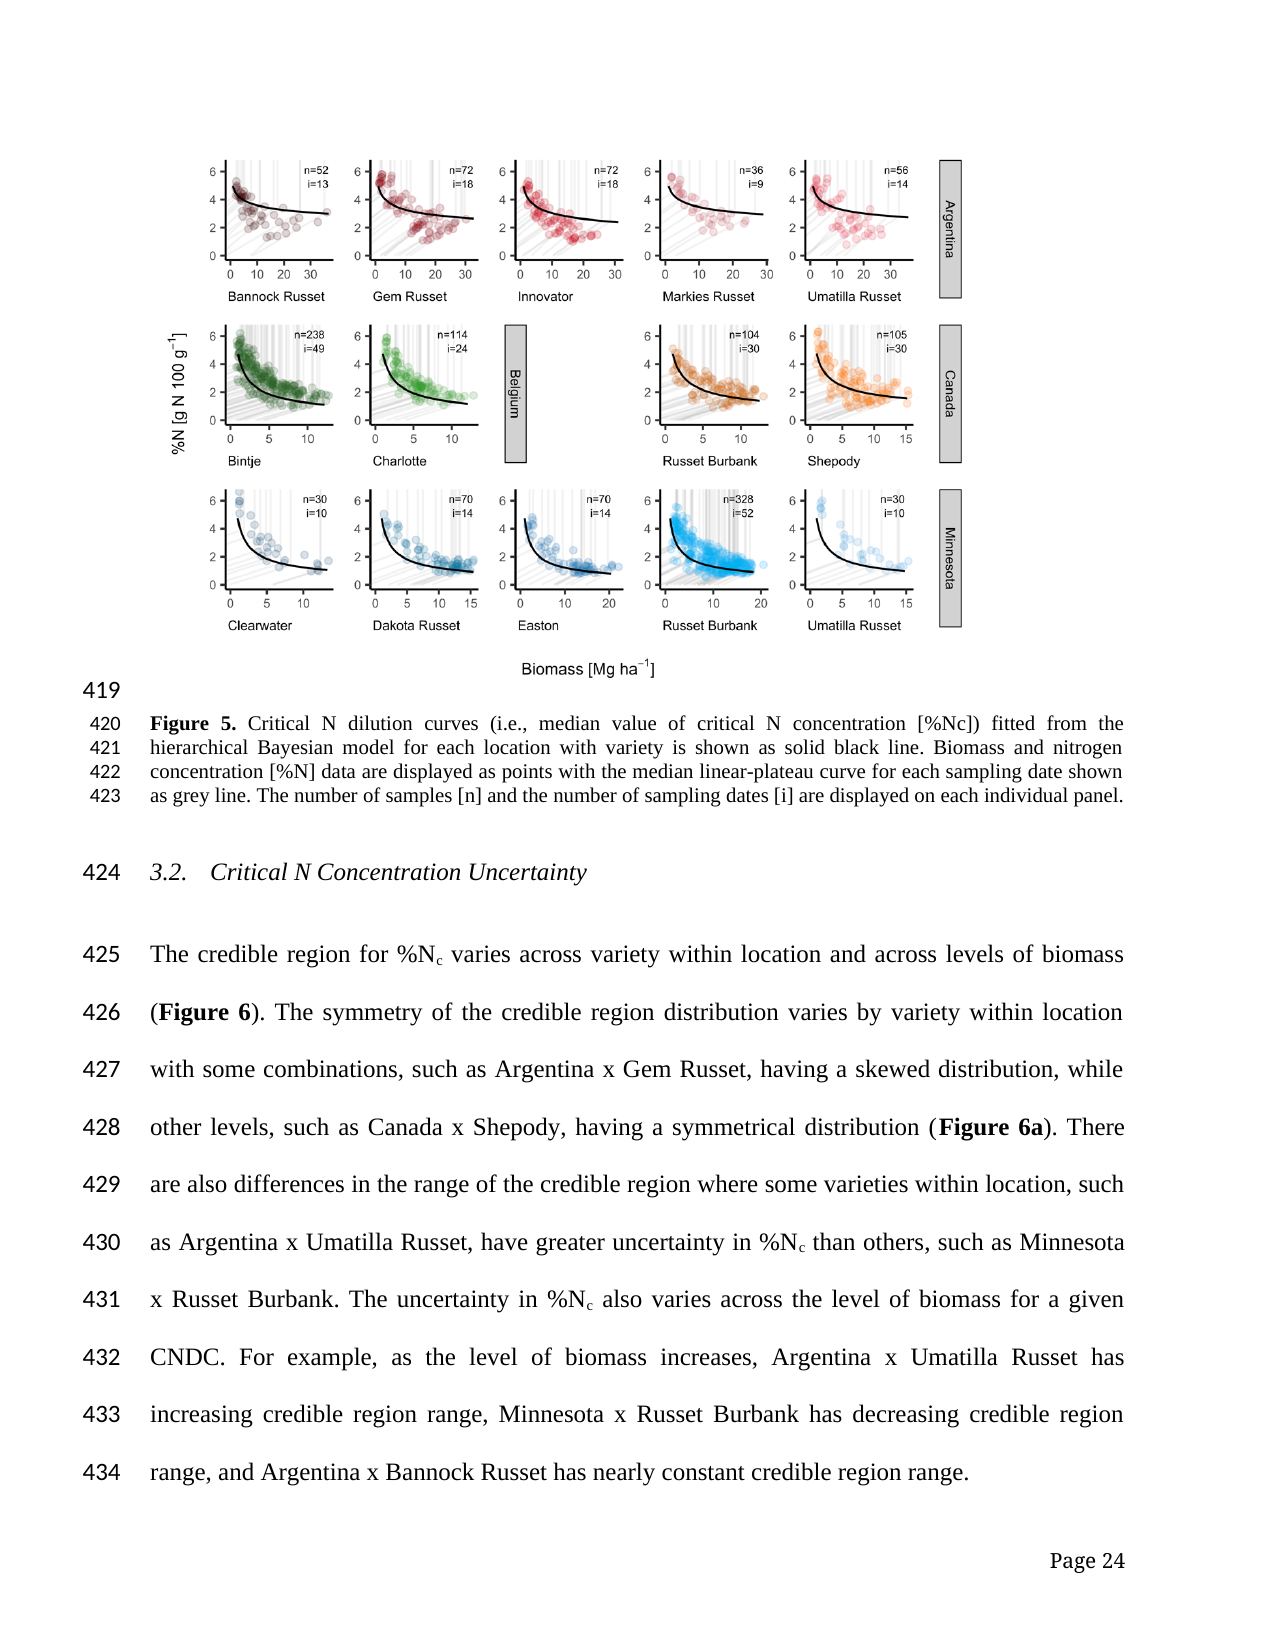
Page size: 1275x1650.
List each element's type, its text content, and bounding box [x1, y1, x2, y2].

text The credible region for %Nc varies across variety within location and across levels of biomass (Figure 6). The symmetry of the credible region distribution varies by variety within location with some combinations, such as Argentina x Gem Russet, having a skewed distribution, while other levels, such as Canada x Shepody, having a symmetrical distribution (Figure 6a). There are also differences in the range of the credible region where some varieties within location, such as Argentina x Umatilla Russet, have greater uncertainty in %Nc than others, such as Minnesota x Russet Burbank. The uncertainty in %Nc also varies across the level of biomass for a given CNDC. For example, as the level of biomass increases, Argentina x Umatilla Russet has increasing credible region range, Minnesota x Russet Burbank has decreasing credible region range, and Argentina x Bannock Russet has nearly constant credible region range. [150, 939, 1125, 1486]
subtitle Critical N Concentration Uncertainty [150, 857, 1125, 886]
picture [150, 150, 972, 698]
text Figure 5. Critical N dilution curves (i.e., median value of critical N concentration [%Nc]) fitted from the hierarchical Bayesian model for each location with variety is shown as solid black line. Biomass and nitrogen concentration [%N] data are displayed as points with the median linear-plateau curve for each sampling date shown as grey line. The number of samples [n] and the number of sampling dates [i] are displayed on each individual panel. [150, 711, 1125, 807]
